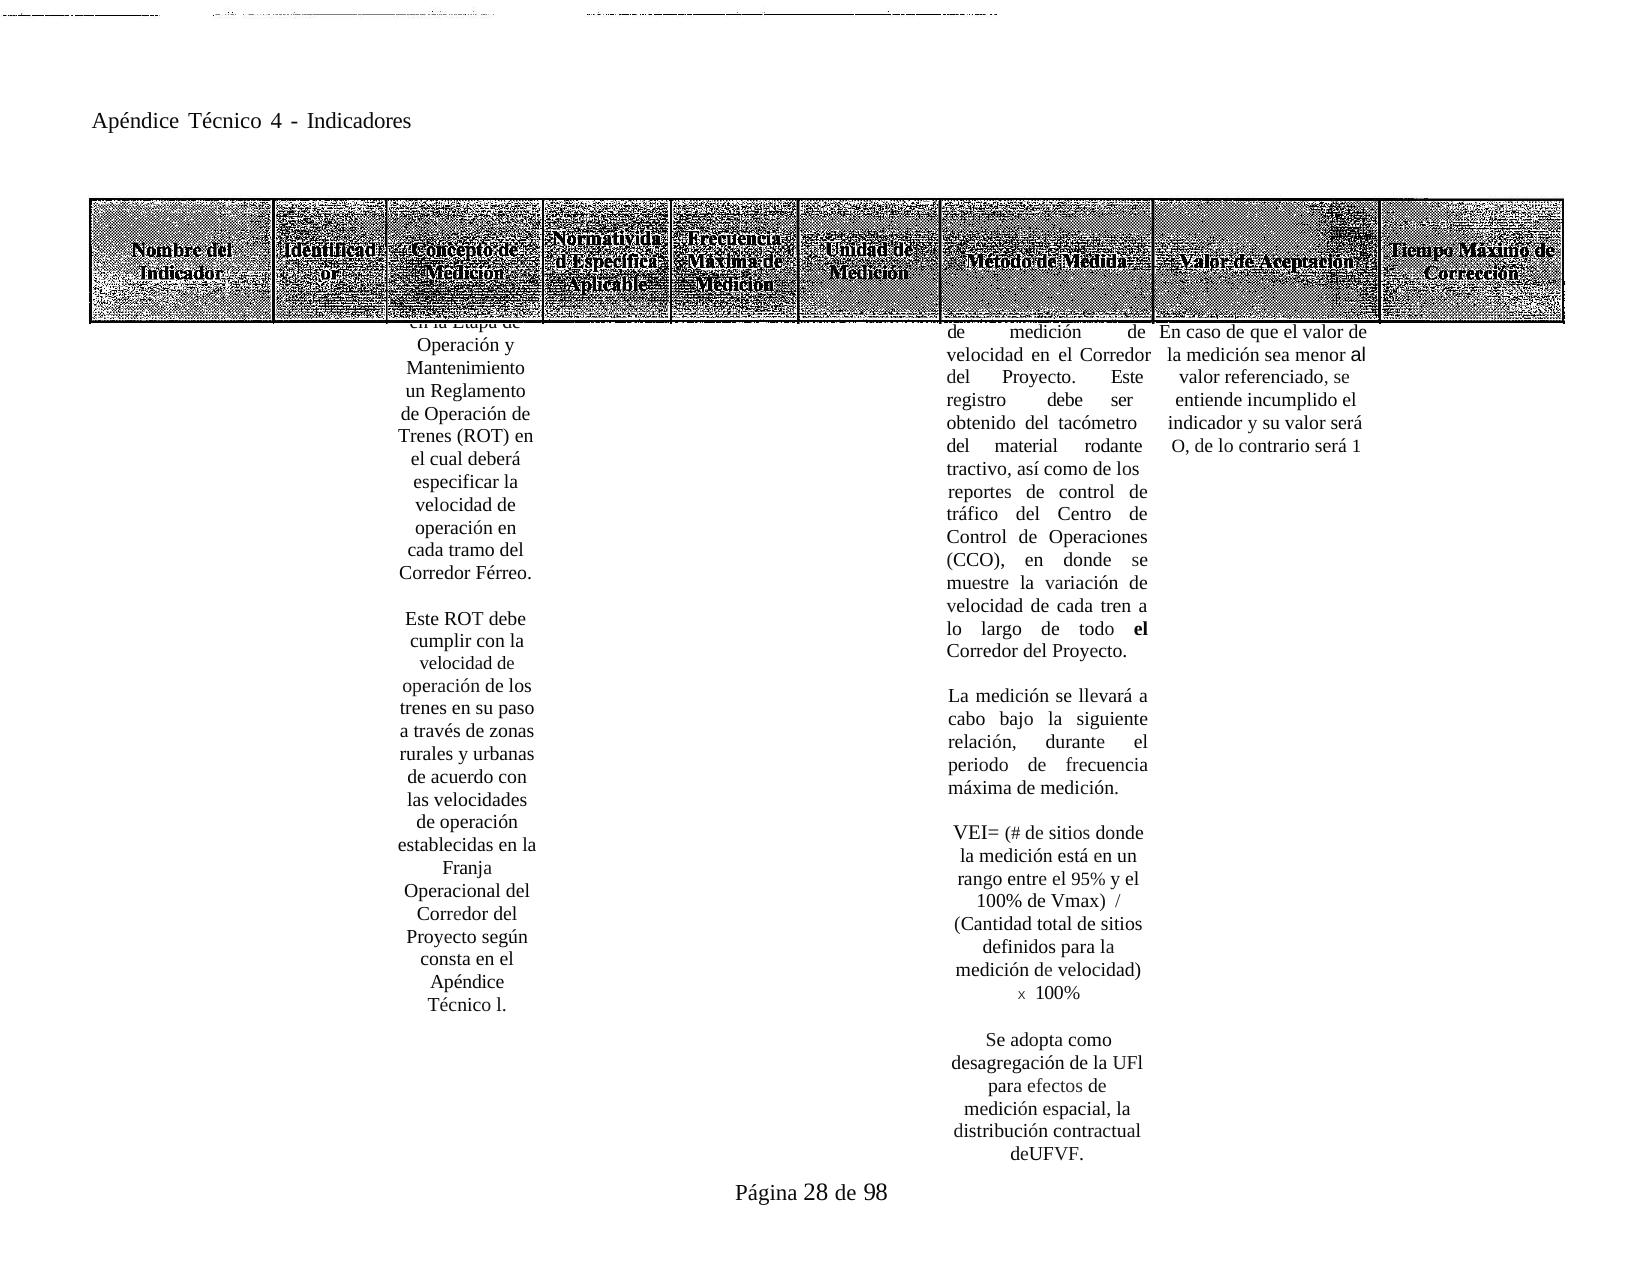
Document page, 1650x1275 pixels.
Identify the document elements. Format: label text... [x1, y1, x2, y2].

text de medición de En caso de que el valor de velocidad en el Corredor la medición sea menor al del Proyecto. Este valor referenciado, se registro debe ser entiende incumplido el obtenido del tacómetro indicador y su valor será del material rodante O, de lo contrario será 1 tractivo, así como de los [946, 324, 1371, 479]
text en la Etapa de Operación y Mantenimiento un Reglamento de Operación de Trenes (ROT) en el cual deberá especificar la velocidad de operación en cada tramo del Corredor Férreo. [396, 324, 534, 584]
picture [87, 195, 1567, 324]
picture [0, 8, 160, 19]
text reportes de control de tráfico del Centro de Control de Operaciones (CCO), en donde se muestre la variación de velocidad de cada tren a lo largo de todo el Corredor del Proyecto. [946, 479, 1148, 662]
text VEI= (# de sitios donde la medición está en un rango entre el 95% y el 100% de Vmax) / (Cantidad total de sitios definidos para la medición de velocidad) [948, 820, 1148, 981]
picture [585, 7, 998, 18]
text La medición se llevará a cabo bajo la siguiente relación, durante el periodo de frecuencia máxima de medición. [948, 684, 1148, 798]
text X 100% [1018, 981, 1604, 1004]
picture [212, 7, 495, 19]
text Este ROT debe cumplir con la velocidad de operación de los trenes en su paso a través de zonas rurales y urbanas de acuerdo con las velocidades de operación establecidas en la Franja Operacional del Corredor del Proyecto según consta en el Apéndice Técnico l. [394, 606, 537, 1016]
text Se adopta como desagregación de la UFl para efectos de medición espacial, la distribución contractual deUFVF. [949, 1028, 1146, 1165]
